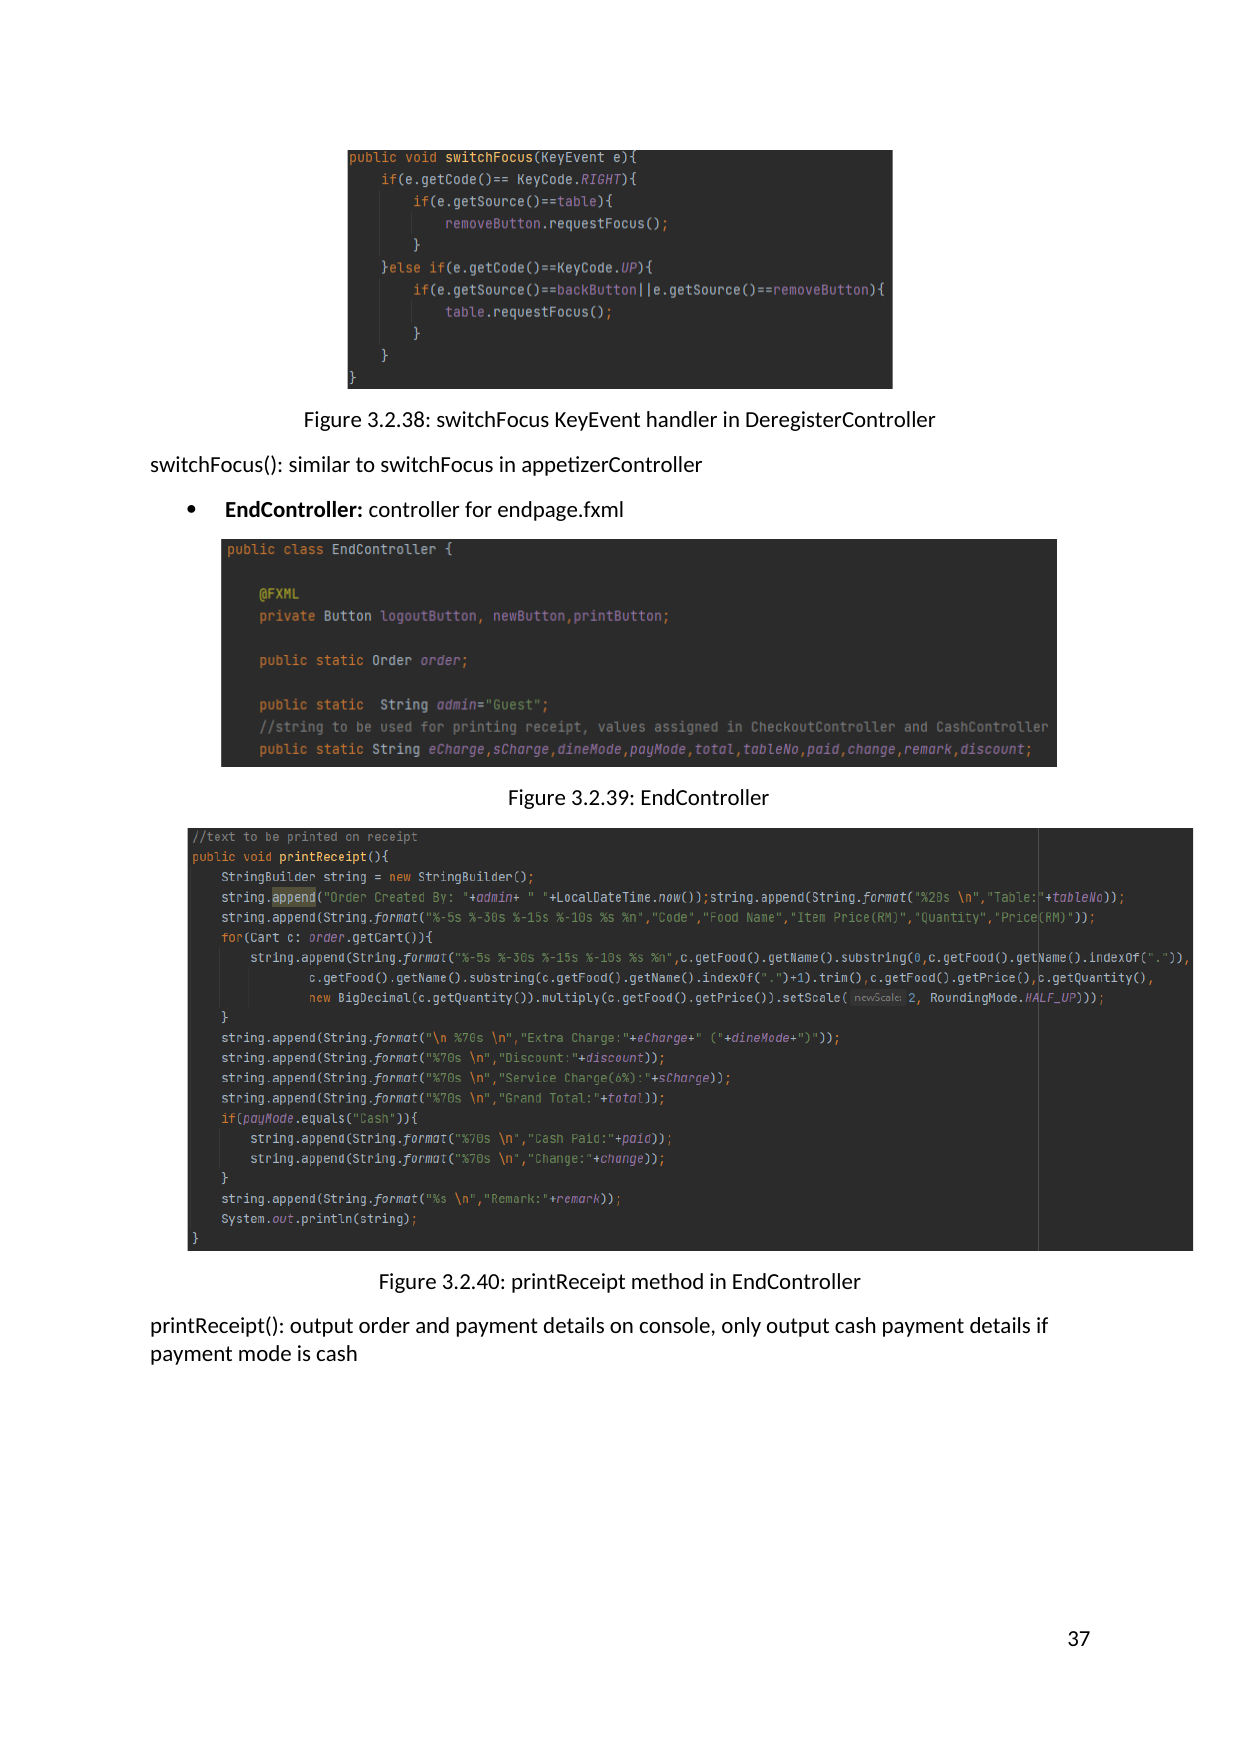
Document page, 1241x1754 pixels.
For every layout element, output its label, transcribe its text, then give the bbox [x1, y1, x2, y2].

text printReceipt(): output order and payment details on console, only output cash payment details if payment mode is cash [150, 1312, 1090, 1368]
picture [187, 828, 1194, 1251]
text Figure 3.2.38: switchFocus KeyEvent handler in DeregisterController [150, 405, 1090, 433]
text Figure 3.2.39: EndController [187, 783, 1090, 811]
text switchFocus(): similar to switchFocus in appetizerController [150, 450, 1090, 478]
text Figure 3.2.40: printReceipt method in EndController [150, 1267, 1090, 1295]
picture [347, 150, 893, 389]
list EndController: controller for endpage.fxml [187, 495, 1090, 523]
picture [221, 539, 1057, 767]
